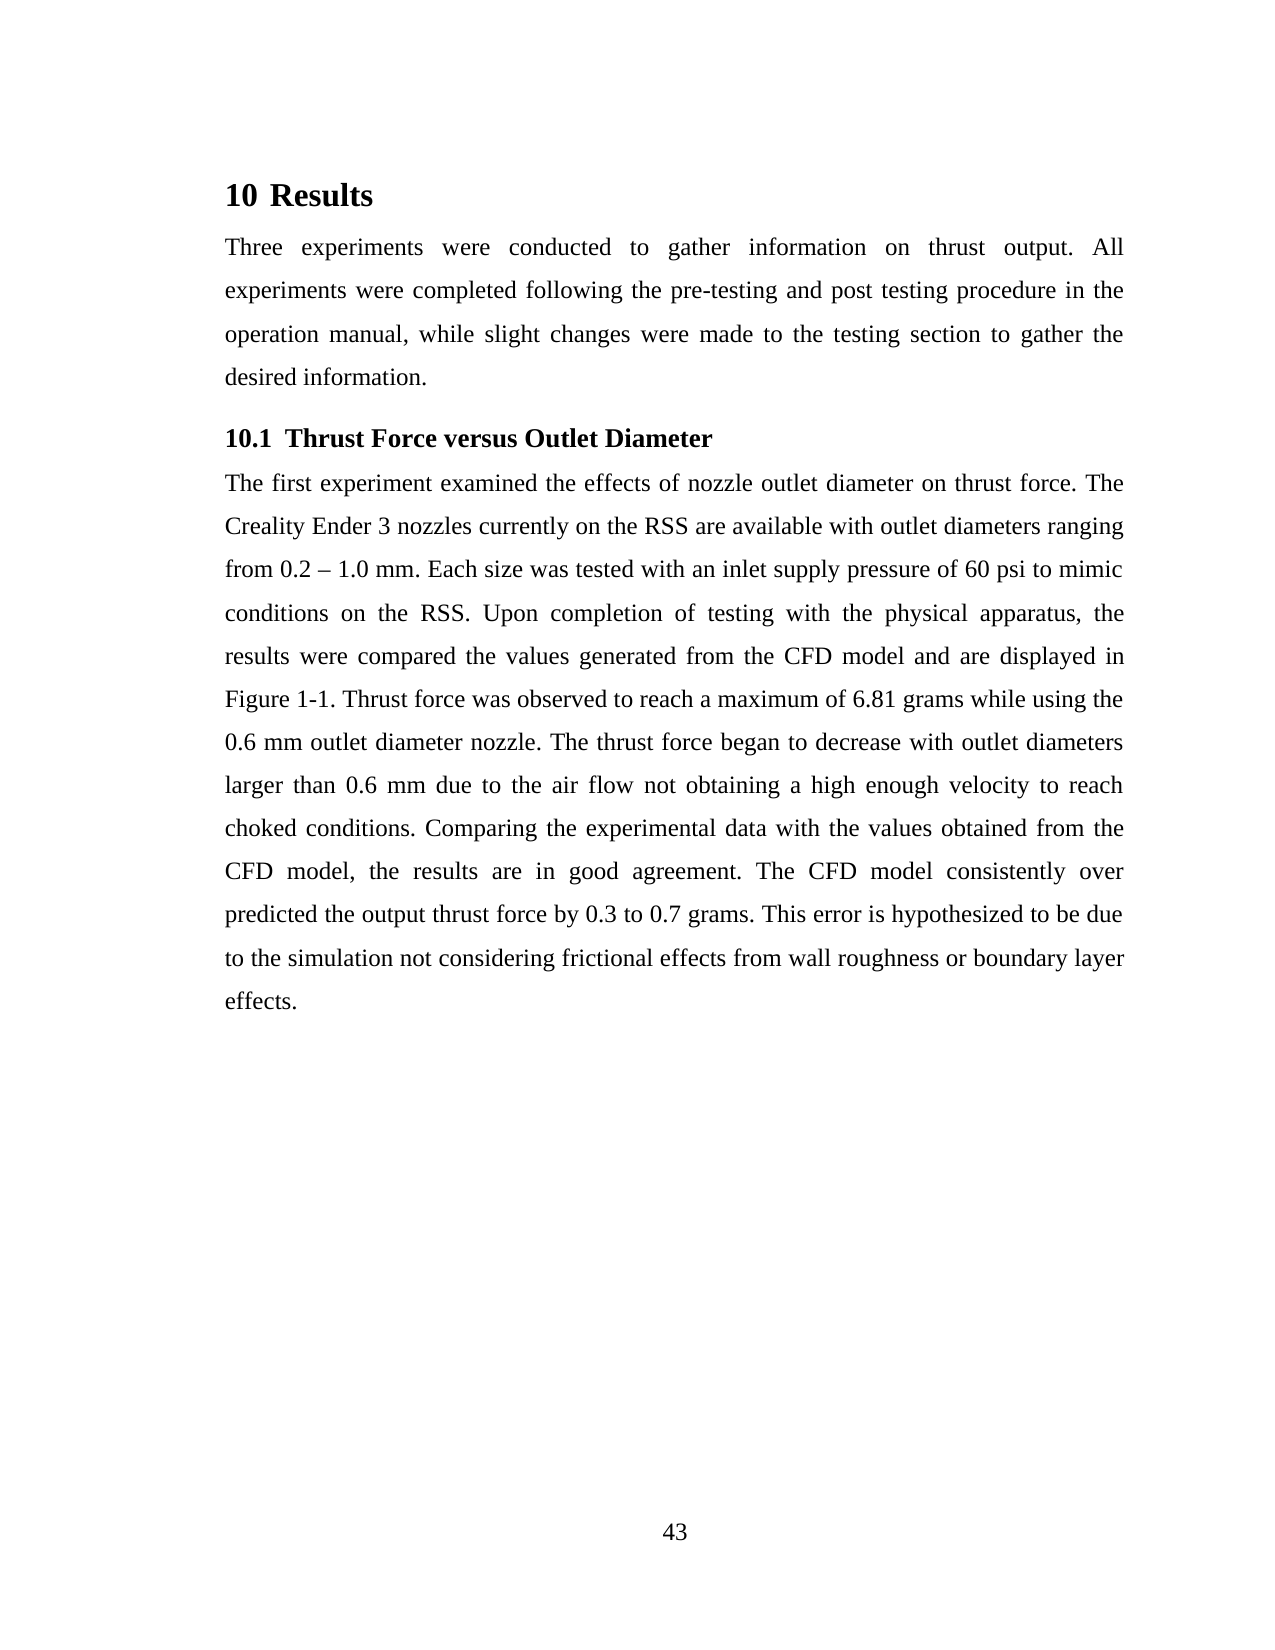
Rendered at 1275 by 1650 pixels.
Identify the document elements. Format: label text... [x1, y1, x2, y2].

subtitle Results [224, 175, 1125, 213]
text The first experiment examined the effects of nozzle outlet diameter on thrust force. The Creality Ender 3 nozzles currently on the RSS are available with outlet diameters ranging from 0.2 – 1.0 mm. Each size was tested with an inlet supply pressure of 60 psi to mimic conditions on the RSS. Upon completion of testing with the physical apparatus, the results were compared the values generated from the CFD model and are displayed in Figure 1-1. Thrust force was observed to reach a maximum of 6.81 grams while using the 0.6 mm outlet diameter nozzle. The thrust force began to decrease with outlet diameters larger than 0.6 mm due to the air flow not obtaining a high enough velocity to reach choked conditions. Comparing the experimental data with the values obtained from the CFD model, the results are in good agreement. The CFD model consistently over predicted the output thrust force by 0.3 to 0.7 grams. This error is hypothesized to be due to the simulation not considering frictional effects from wall roughness or boundary layer effects. [224, 468, 1125, 1014]
text Three experiments were conducted to gather information on thrust output. All experiments were completed following the pre-testing and post testing procedure in the operation manual, while slight changes were made to the testing section to gather the desired information. [224, 232, 1125, 391]
subtitle Thrust Force versus Outlet Diameter [224, 422, 1125, 453]
